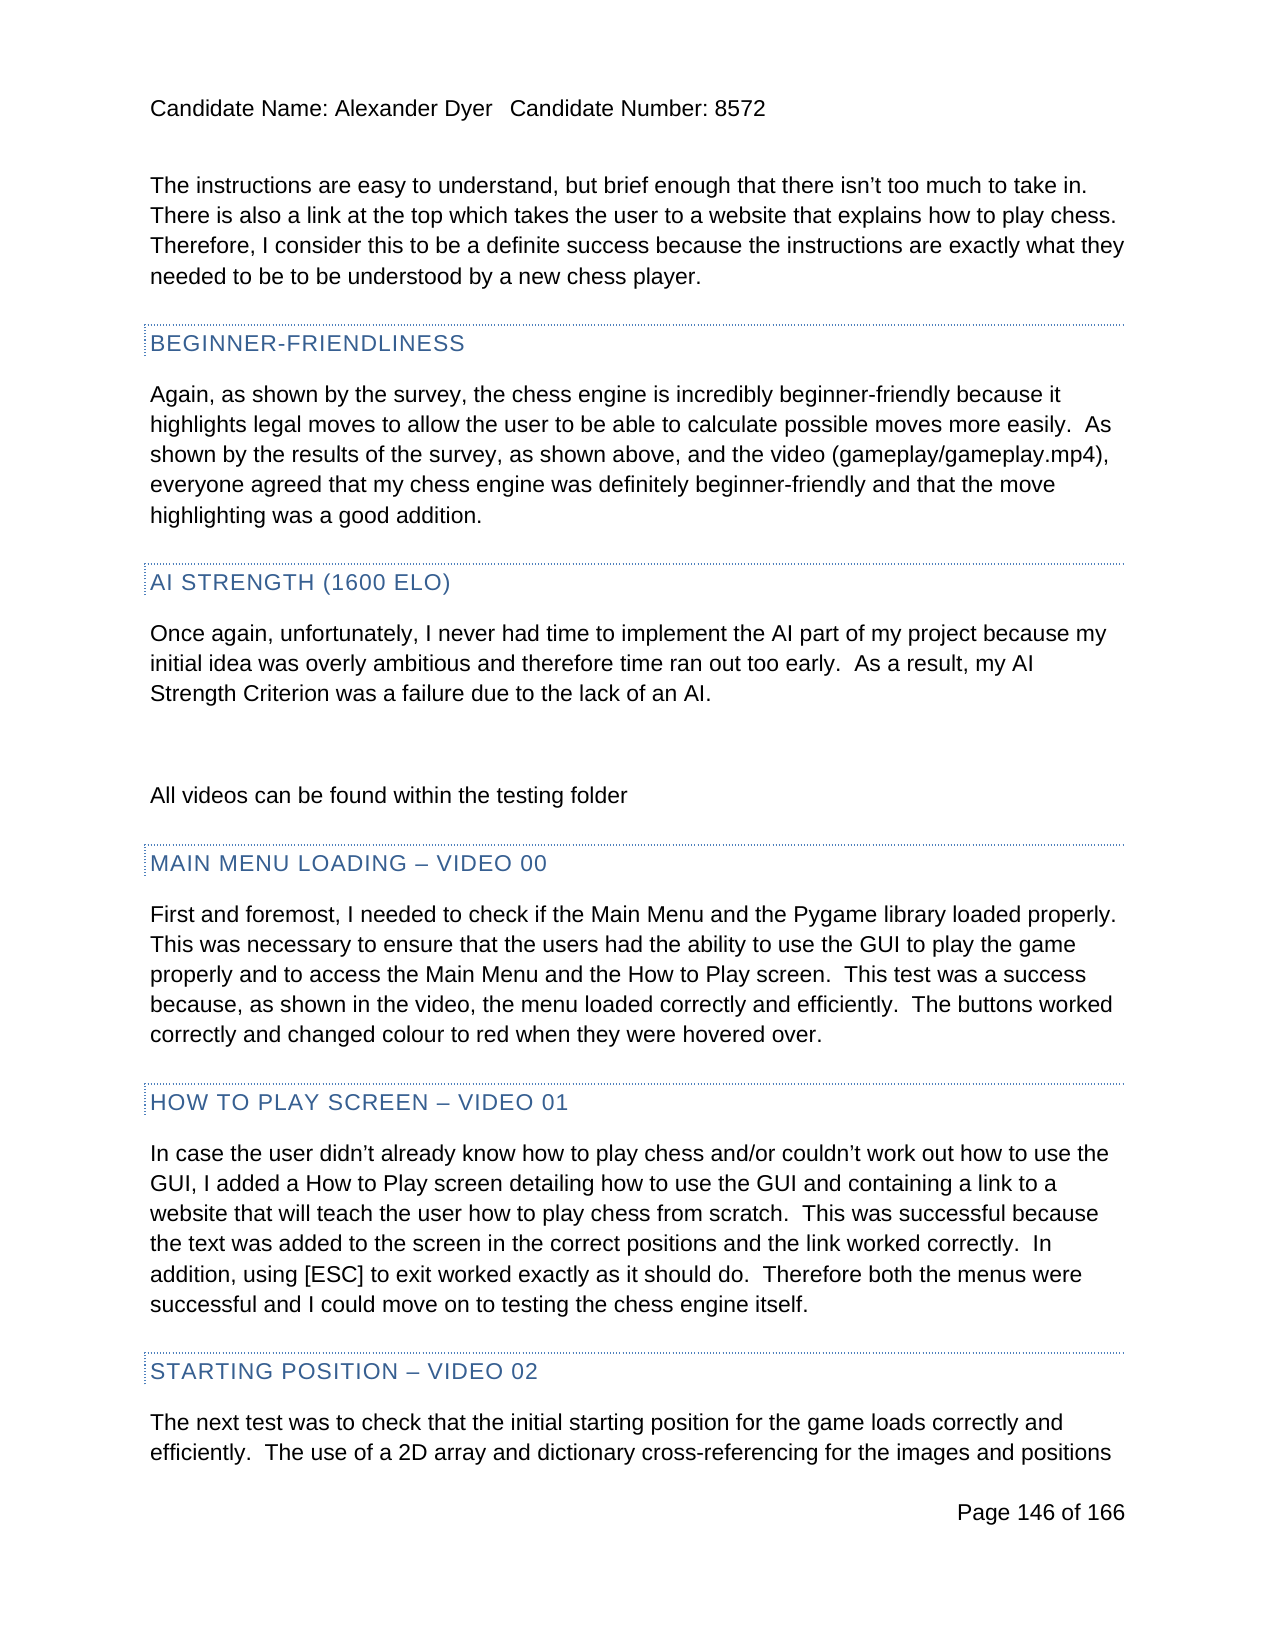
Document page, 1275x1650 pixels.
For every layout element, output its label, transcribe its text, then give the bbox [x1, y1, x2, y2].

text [150, 1409, 1125, 1466]
text All videos can be found within the testing folder [150, 782, 1125, 809]
subtitle Beginner-Friendliness [144, 324, 1125, 356]
subtitle AI Strength (1600 Elo) [144, 563, 1125, 595]
text The instructions are easy to understand, but brief enough that there isn’t too much to take in. There is also a link at the top which takes the user to a website that explains how to play chess. Therefore, I consider this to be a definite success because the instructions are exactly what they needed to be to be understood by a new chess player. [150, 172, 1125, 289]
subtitle Starting Position – Video 02 [144, 1352, 1125, 1384]
subtitle How to Play Screen – Video 01 [144, 1083, 1125, 1115]
text Again, as shown by the survey, the chess engine is incredibly beginner-friendly because it highlights legal moves to allow the user to be able to calculate possible moves more easily. As shown by the results of the survey, as shown above, and the video (gameplay/gameplay.mp4), everyone agreed that my chess engine was definitely beginner-friendly and that the move highlighting was a good addition. [150, 381, 1125, 528]
text Once again, unfortunately, I never had time to implement the AI part of my project because my initial idea was overly ambitious and therefore time ran out too early. As a result, my AI Strength Criterion was a failure due to the lack of an AI. [150, 620, 1125, 707]
text In case the user didn’t already know how to play chess and/or couldn’t work out how to use the GUI, I added a How to Play screen detailing how to use the GUI and containing a link to a website that will teach the user how to play chess from scratch. This was successful because the text was added to the screen in the correct positions and the link worked correctly. In addition, using [ESC] to exit worked exactly as it should do. Therefore both the menus were successful and I could move on to testing the chess engine itself. [150, 1140, 1125, 1317]
text First and foremost, I needed to check if the Main Menu and the Pygame library loaded properly. This was necessary to ensure that the users had the ability to use the GUI to play the game properly and to access the Main Menu and the How to Play screen. This test was a success because, as shown in the video, the menu loaded correctly and efficiently. The buttons worked correctly and changed colour to red when they were hovered over. [150, 901, 1125, 1048]
subtitle Main Menu Loading – Video 00 [144, 844, 1125, 876]
